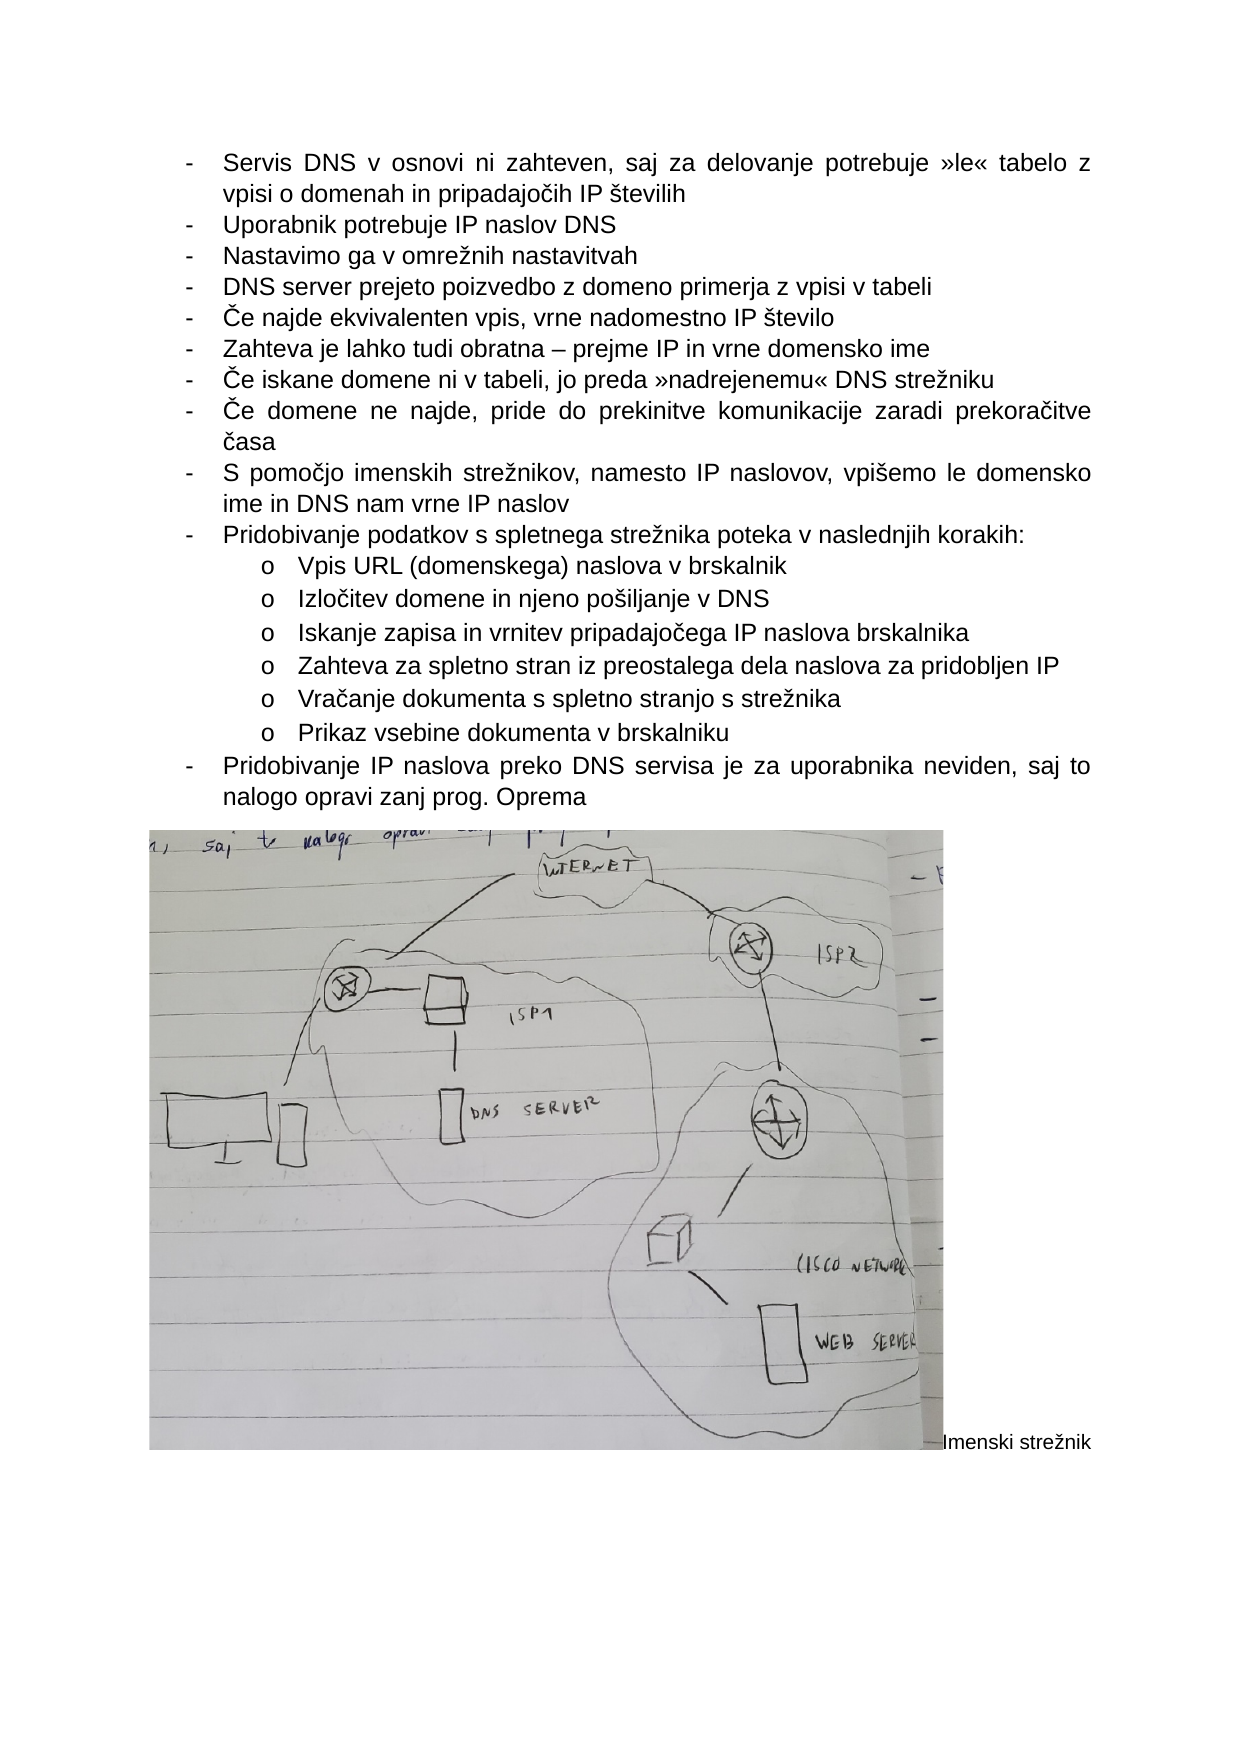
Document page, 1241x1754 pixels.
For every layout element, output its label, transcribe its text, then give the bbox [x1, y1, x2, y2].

list S pomočjo imenskih strežnikov, namesto IP naslovov, vpišemo le domensko ime in DNS nam vrne IP naslov [185, 458, 1093, 518]
picture [149, 830, 944, 1450]
list Vračanje dokumenta s spletno stranjo s strežnika [260, 684, 1093, 715]
list DNS server prejeto poizvedbo z domeno primerja z vpisi v tabeli [185, 272, 1093, 301]
list Zahteva za spletno stran iz preostalega dela naslova za pridobljen IP [260, 651, 1093, 682]
list Če iskane domene ni v tabeli, jo preda »nadrejenemu« DNS strežniku [185, 365, 1093, 394]
list Prikaz vsebine dokumenta v brskalniku [260, 718, 1093, 749]
list Če domene ne najde, pride do prekinitve komunikacije zaradi prekoračitve časa [185, 396, 1093, 456]
list Nastavimo ga v omrežnih nastavitvah [185, 241, 1093, 269]
list Zahteva je lahko tudi obratna – prejme IP in vrne domensko ime [185, 334, 1093, 363]
list Pridobivanje podatkov s spletnega strežnika poteka v naslednjih korakih: [185, 520, 1093, 549]
list Iskanje zapisa in vrnitev pripadajočega IP naslova brskalnika [260, 618, 1093, 649]
list Vpis URL (domenskega) naslova v brskalnik [260, 551, 1093, 582]
list Izločitev domene in njeno pošiljanje v DNS [260, 584, 1093, 615]
list Če najde ekvivalenten vpis, vrne nadomestno IP število [185, 303, 1093, 332]
list Servis DNS v osnovi ni zahteven, saj za delovanje potrebuje »le« tabelo z vpisi o domenah in pripadajočih IP številih [185, 148, 1093, 207]
list Uporabnik potrebuje IP naslov DNS [185, 210, 1093, 238]
list Pridobivanje IP naslova preko DNS servisa je za uporabnika neviden, saj to nalogo opravi zanj prog. Oprema [185, 751, 1093, 811]
